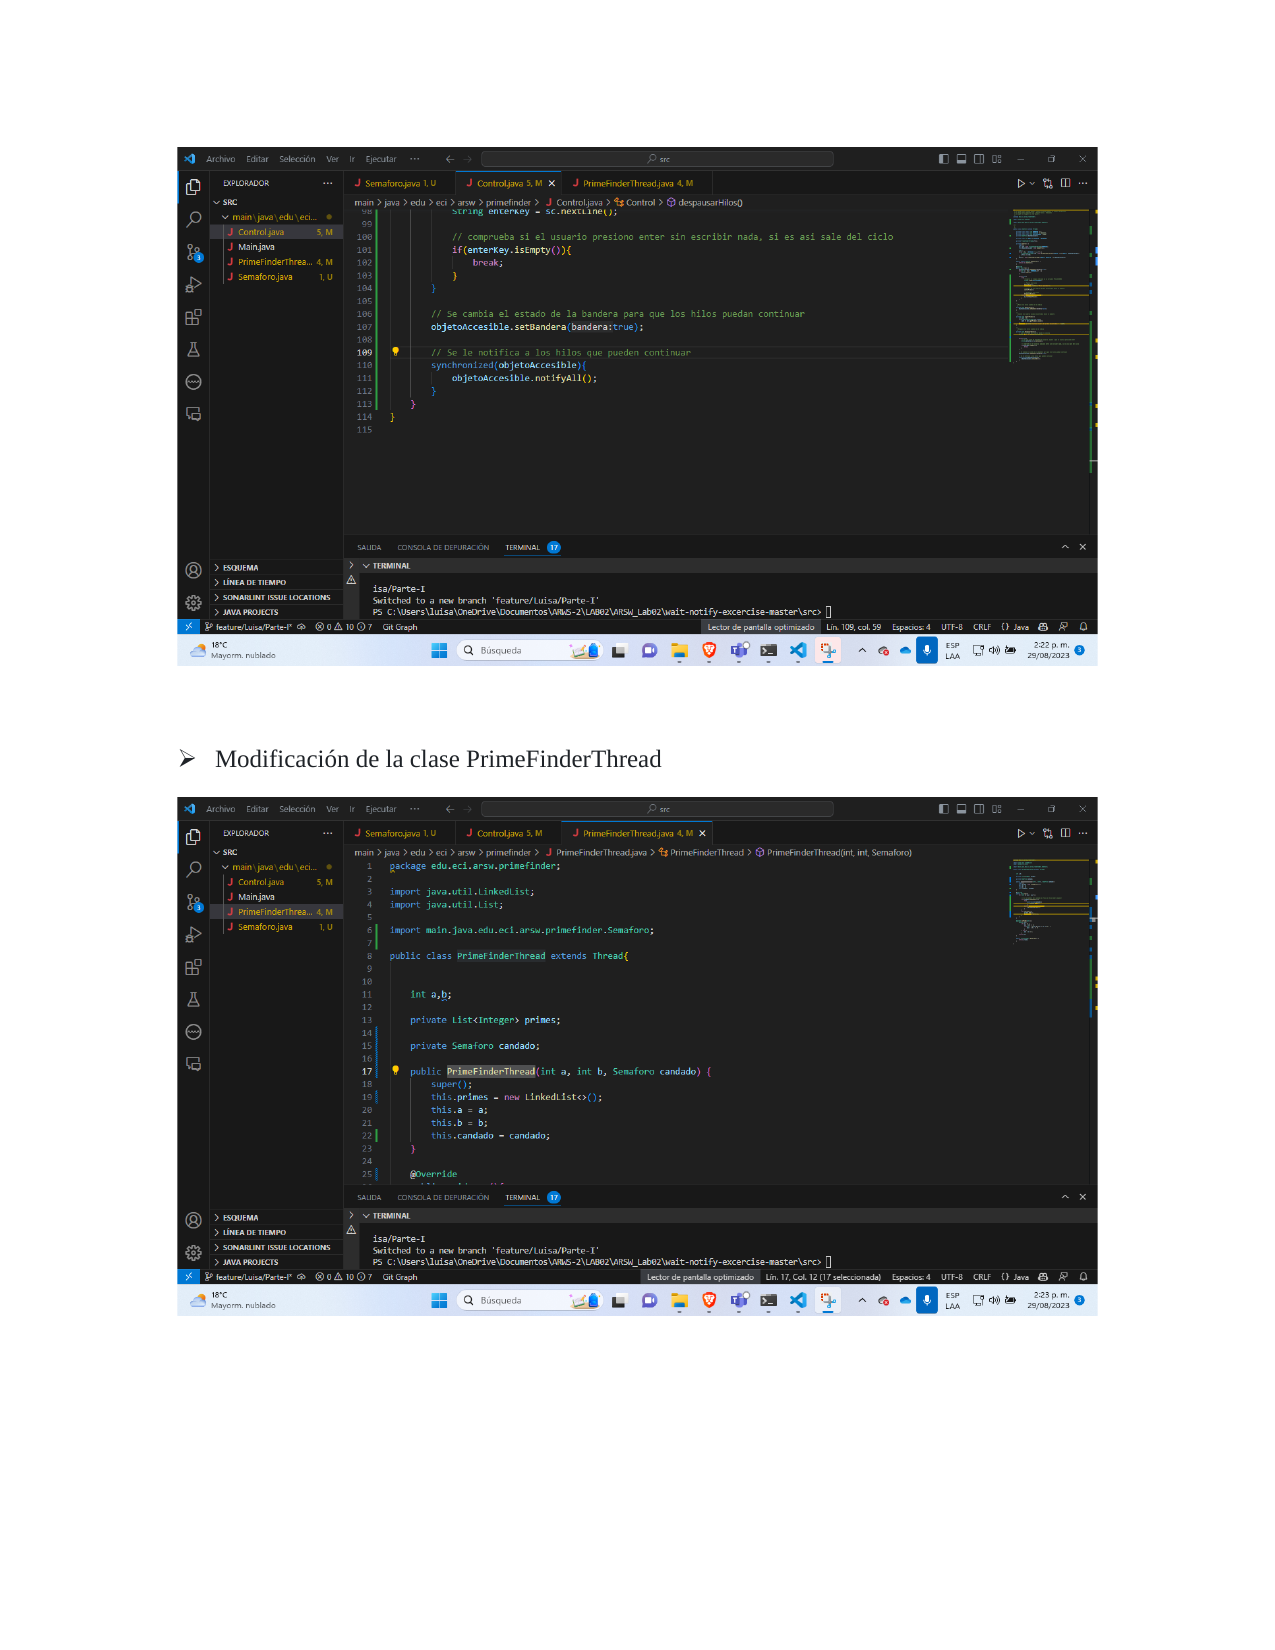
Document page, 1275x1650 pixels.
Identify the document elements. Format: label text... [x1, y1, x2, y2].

list Modificación de la clase PrimeFinderThread [177, 744, 1098, 773]
picture [177, 147, 1098, 666]
picture [177, 797, 1098, 1316]
